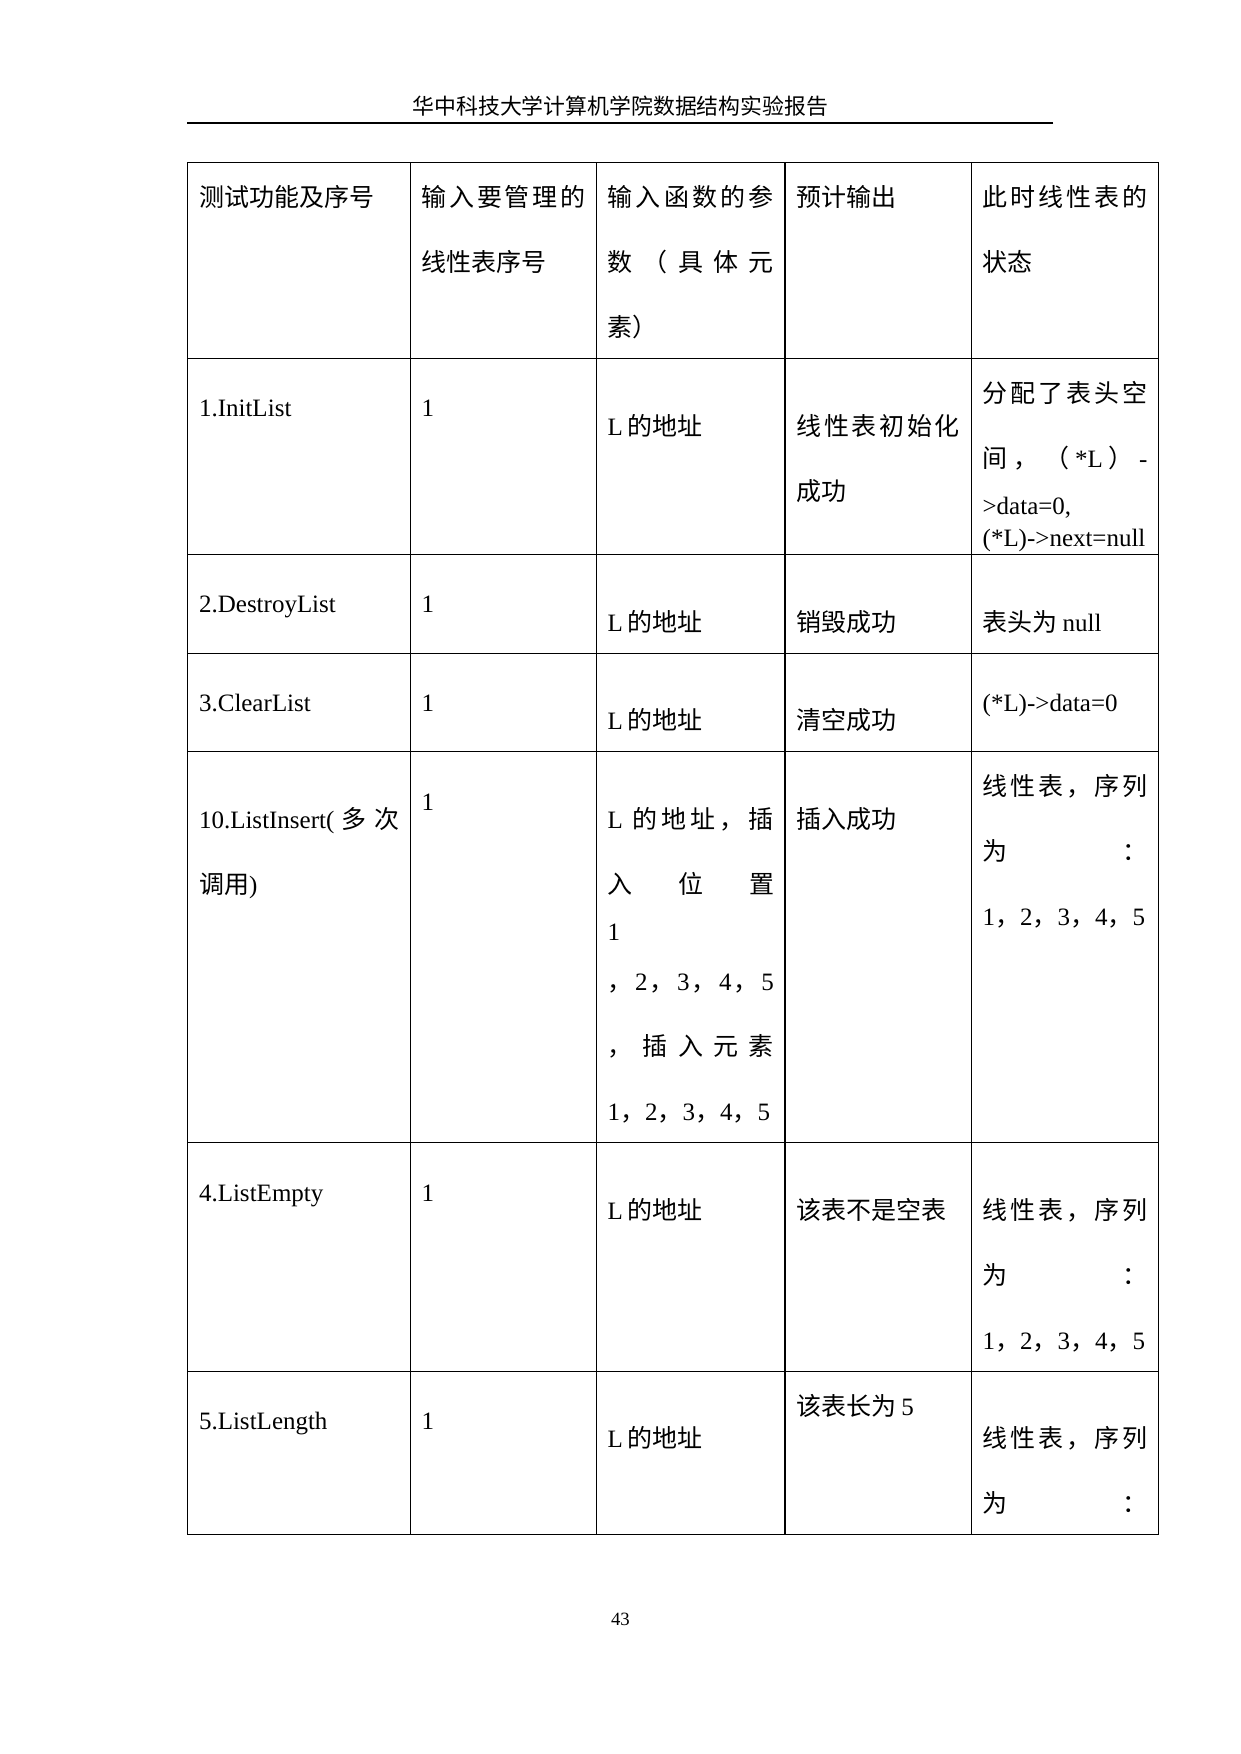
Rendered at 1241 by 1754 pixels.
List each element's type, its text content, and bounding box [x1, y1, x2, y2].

table_cell L的地址，插入位置1，2，3，4，5，插入元素1，2，3，4，5 [597, 752, 784, 1142]
table_cell L的地址 [597, 359, 784, 554]
table_cell 插入成功 [786, 752, 971, 1142]
table_cell 表头为null [972, 555, 1158, 653]
table_cell 1 [411, 752, 596, 1142]
table_cell 3.ClearList [188, 654, 410, 751]
table_header 输入要管理的线性表序号 [411, 163, 596, 358]
table_cell 该表不是空表 [786, 1143, 971, 1371]
table_cell 10.ListInsert(多次调用) [188, 752, 410, 1142]
table_cell L的地址 [597, 654, 784, 751]
table_cell 1 [411, 654, 596, 751]
table_header 测试功能及序号 [188, 163, 410, 358]
table_header 此时线性表的状态 [972, 163, 1158, 358]
table_header 输入函数的参数（具体元素） [597, 163, 784, 358]
table_cell L的地址 [597, 1143, 784, 1371]
table_cell 2.DestroyList [188, 555, 410, 653]
table_cell 4.ListEmpty [188, 1143, 410, 1371]
table_cell 1 [411, 555, 596, 653]
table_cell 线性表初始化成功 [786, 359, 971, 554]
table_cell 线性表，序列为：1，2，3，4，5 [972, 1143, 1158, 1371]
table_cell 线性表，序列为：1，2，3，4，5 [972, 752, 1158, 1142]
table_cell (*L)->data=0 [972, 654, 1158, 751]
table_header 预计输出 [786, 163, 971, 358]
table_cell 该表长为5 [786, 1372, 971, 1534]
table_cell 1.InitList [188, 359, 410, 554]
table_cell 销毁成功 [786, 555, 971, 653]
table_cell L的地址 [597, 1372, 784, 1534]
table_cell L的地址 [597, 555, 784, 653]
table_cell 1 [411, 359, 596, 554]
table_cell 线性表，序列为：1，2，3，4，5 [972, 1372, 1158, 1534]
table_cell 1 [411, 1372, 596, 1534]
table_cell 分配了表头空间，（*L）->data=0, (*L)->next=null [972, 359, 1158, 554]
table_cell 1 [411, 1143, 596, 1371]
table_cell 清空成功 [786, 654, 971, 751]
table_cell 5.ListLength [188, 1372, 410, 1534]
